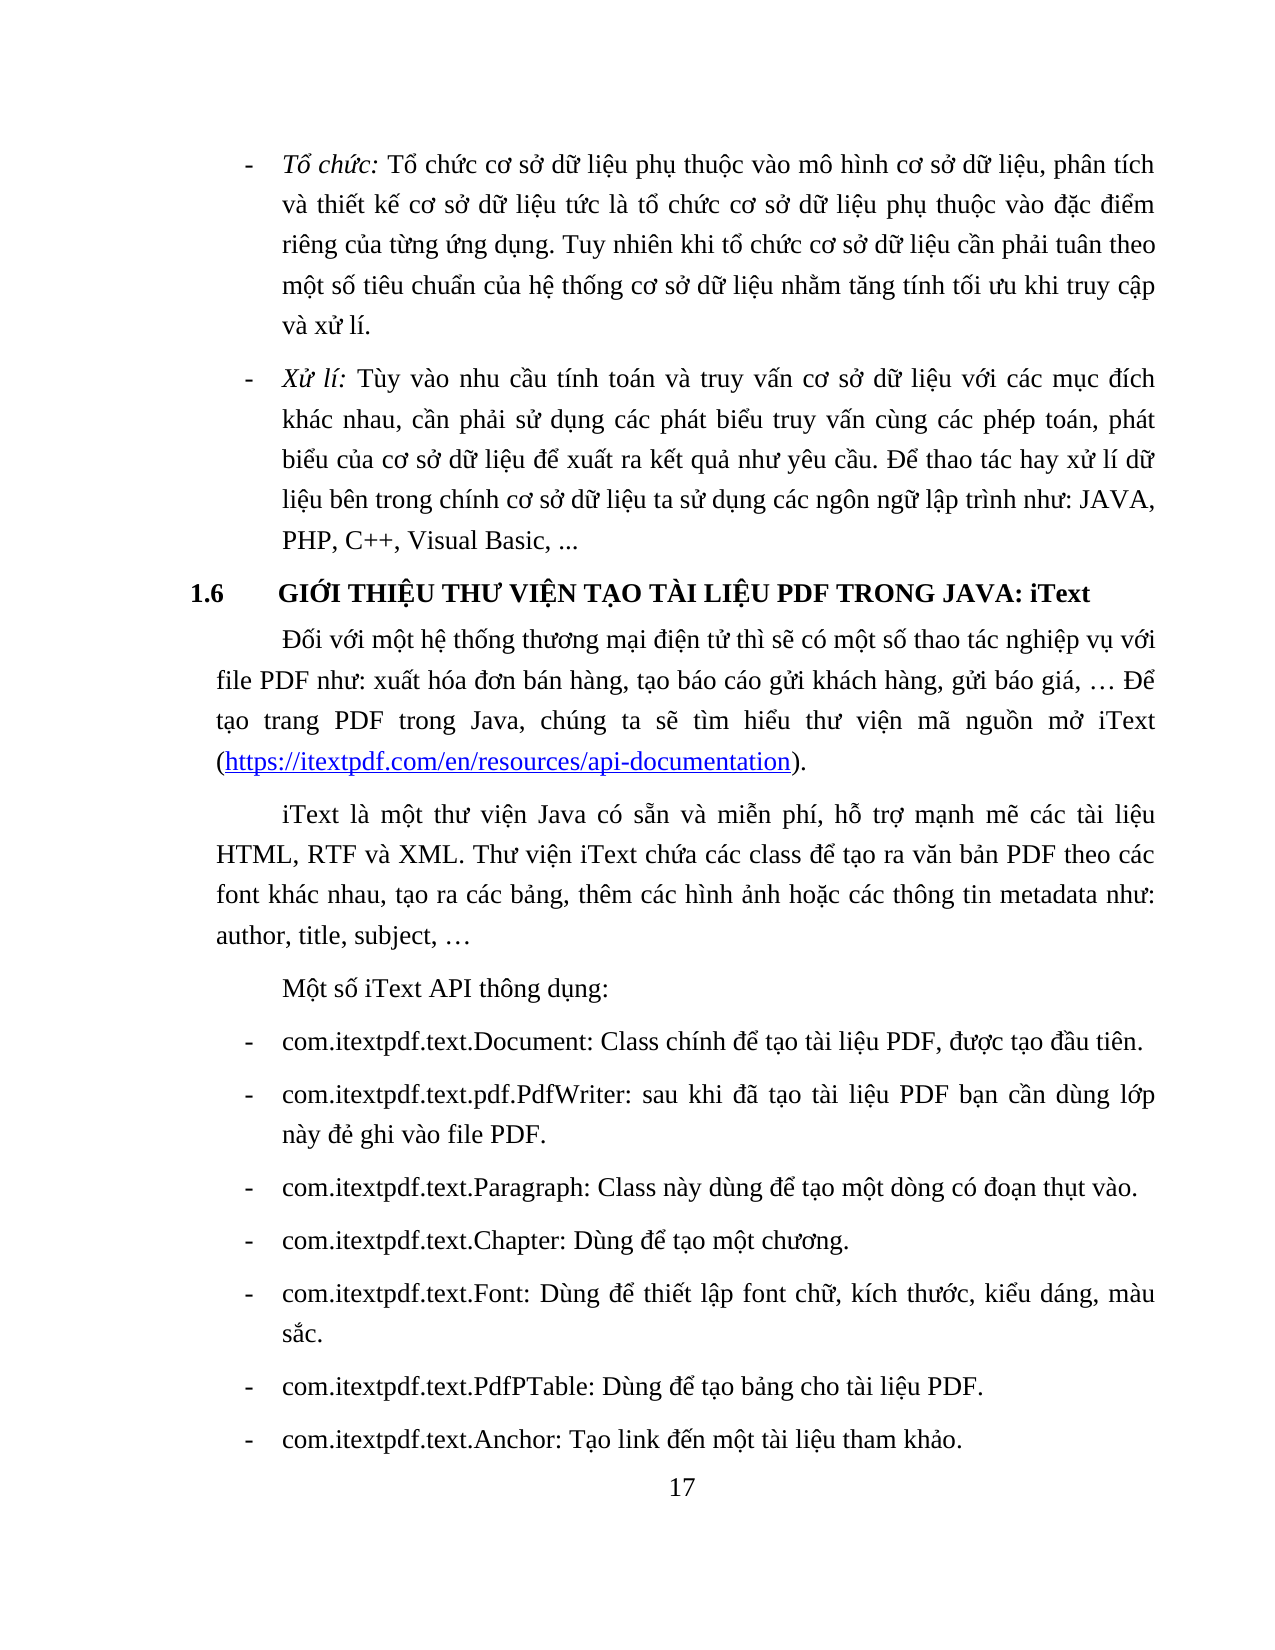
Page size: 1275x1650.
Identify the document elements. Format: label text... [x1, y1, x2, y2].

list com.itextpdf.text.Font: Dùng để thiết lập font chữ, kích thước, kiểu dáng, màu sắc. [244, 1277, 1157, 1348]
list com.itextpdf.text.Paragraph: Class này dùng để tạo một dòng có đoạn thụt vào. [244, 1171, 1157, 1202]
list Tổ chức: Tổ chức cơ sở dữ liệu phụ thuộc vào mô hình cơ sở dữ liệu, phân tích và thiết kế cơ sở dữ liệu tức là tổ chức cơ sở dữ liệu phụ thuộc vào đặc điểm riêng của từng ứng dụng. Tuy nhiên khi tổ chức cơ sở dữ liệu cần phải tuân theo một số tiêu chuẩn của hệ thống cơ sở dữ liệu nhằm tăng tính tối ưu khi truy cập và xử lí. [244, 148, 1157, 341]
list com.itextpdf.text.PdfPTable: Dùng để tạo bảng cho tài liệu PDF. [244, 1370, 1157, 1401]
list Đối với một hệ thống thương mại điện tử thì sẽ có một số thao tác nghiệp vụ với file PDF như: xuất hóa đơn bán hàng, tạo báo cáo gửi khách hàng, gửi báo giá, … Để tạo trang PDF trong Java, chúng ta sẽ tìm hiểu thư viện mã nguồn mở iText (https://itextpdf.com/en/resources/api-documentation). [216, 623, 1157, 776]
list com.itextpdf.text.Anchor: Tạo link đến một tài liệu tham khảo. [244, 1423, 1157, 1454]
list com.itextpdf.text.Chapter: Dùng để tạo một chương. [244, 1224, 1157, 1255]
list com.itextpdf.text.pdf.PdfWriter: sau khi đã tạo tài liệu PDF bạn cần dùng lớp này đẻ ghi vào file PDF. [244, 1078, 1157, 1149]
list Xử lí: Tùy vào nhu cầu tính toán và truy vấn cơ sở dữ liệu với các mục đích khác nhau, cần phải sử dụng các phát biểu truy vấn cùng các phép toán, phát biểu của cơ sở dữ liệu để xuất ra kết quả như yêu cầu. Để thao tác hay xử lí dữ liệu bên trong chính cơ sở dữ liệu ta sử dụng các ngôn ngữ lập trình như: JAVA, PHP, C++, Visual Basic, ... [244, 362, 1157, 555]
list Một số iText API thông dụng: [216, 972, 1157, 1003]
list iText là một thư viện Java có sẵn và miễn phí, hỗ trợ mạnh mẽ các tài liệu HTML, RTF và XML. Thư viện iText chứa các class để tạo ra văn bản PDF theo các font khác nhau, tạo ra các bảng, thêm các hình ảnh hoặc các thông tin metadata như: author, title, subject, … [216, 798, 1157, 950]
list com.itextpdf.text.Document: Class chính để tạo tài liệu PDF, được tạo đầu tiên. [244, 1025, 1157, 1056]
list GIỚI THIỆU THƯ VIỆN TẠO TÀI LIỆU PDF TRONG JAVA: iText [207, 577, 1157, 608]
